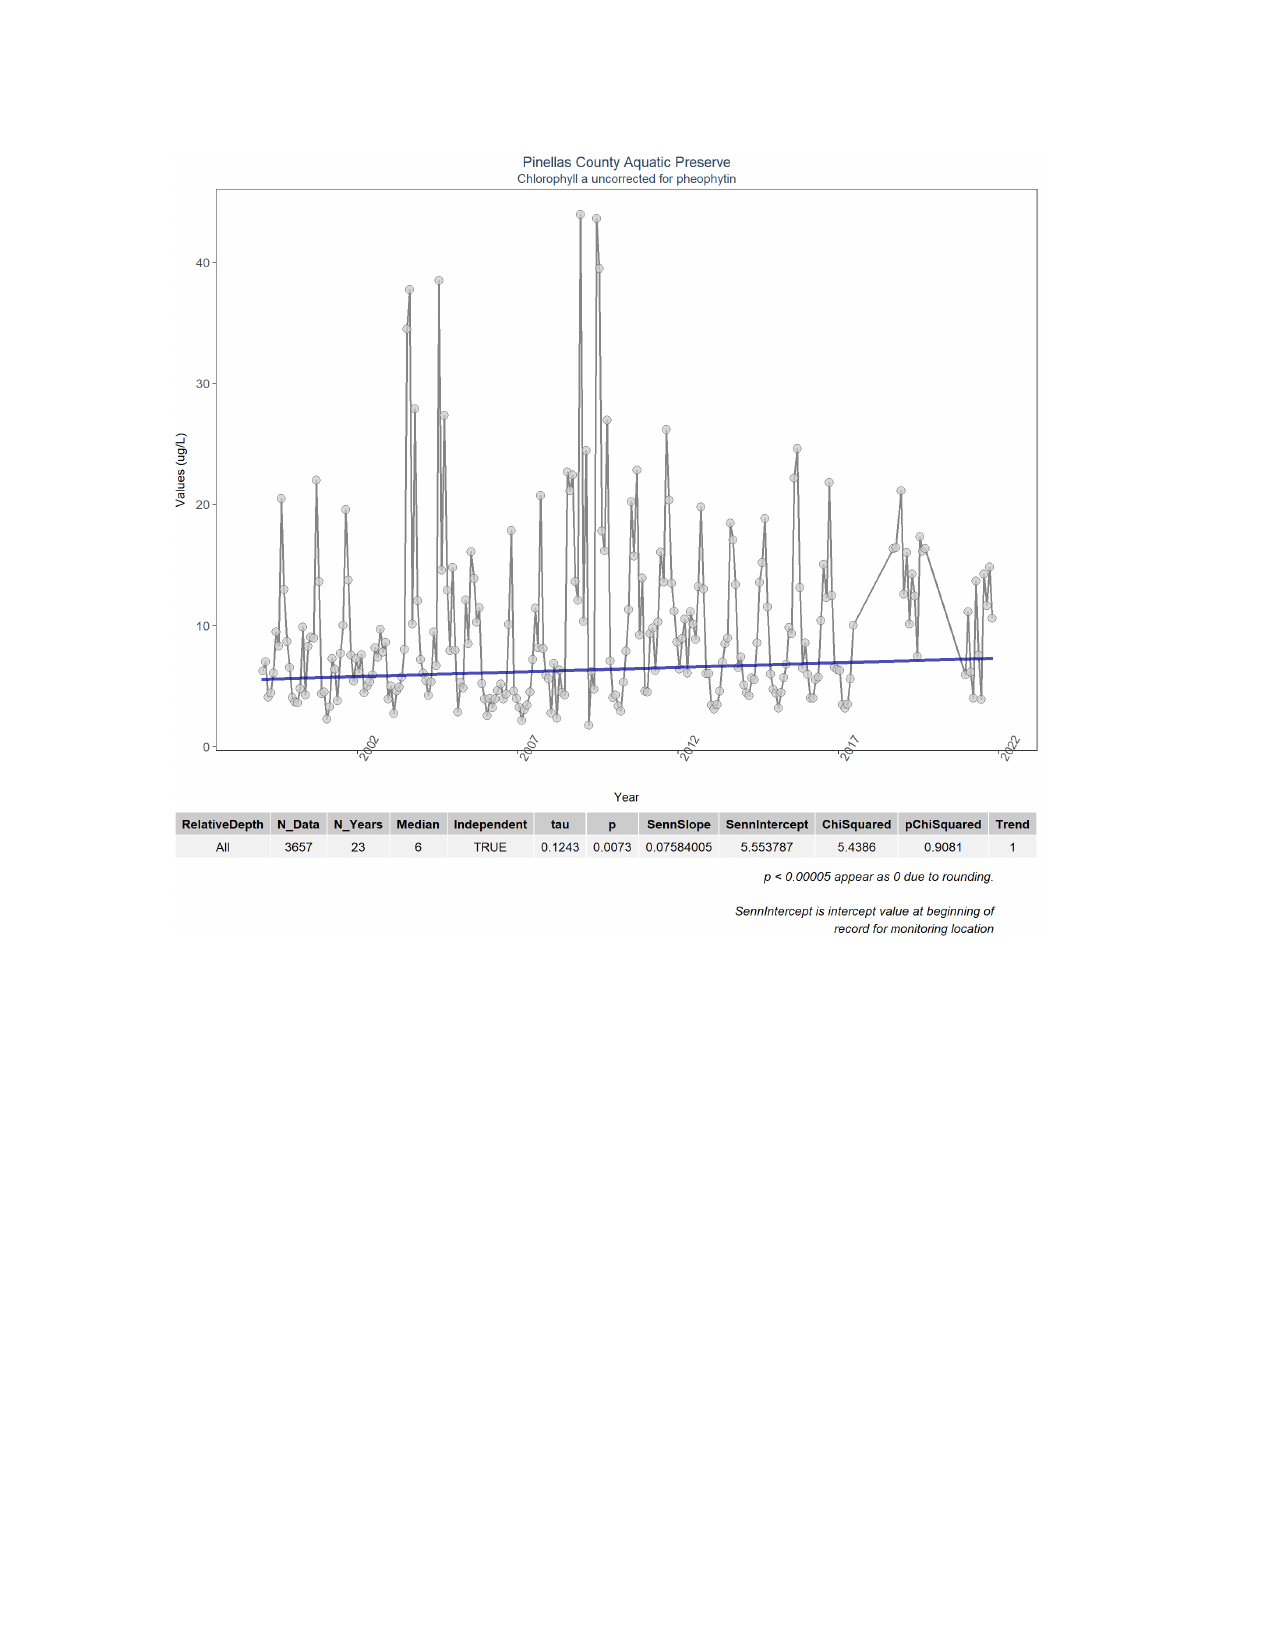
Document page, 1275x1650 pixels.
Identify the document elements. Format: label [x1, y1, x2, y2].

picture [168, 150, 1044, 938]
